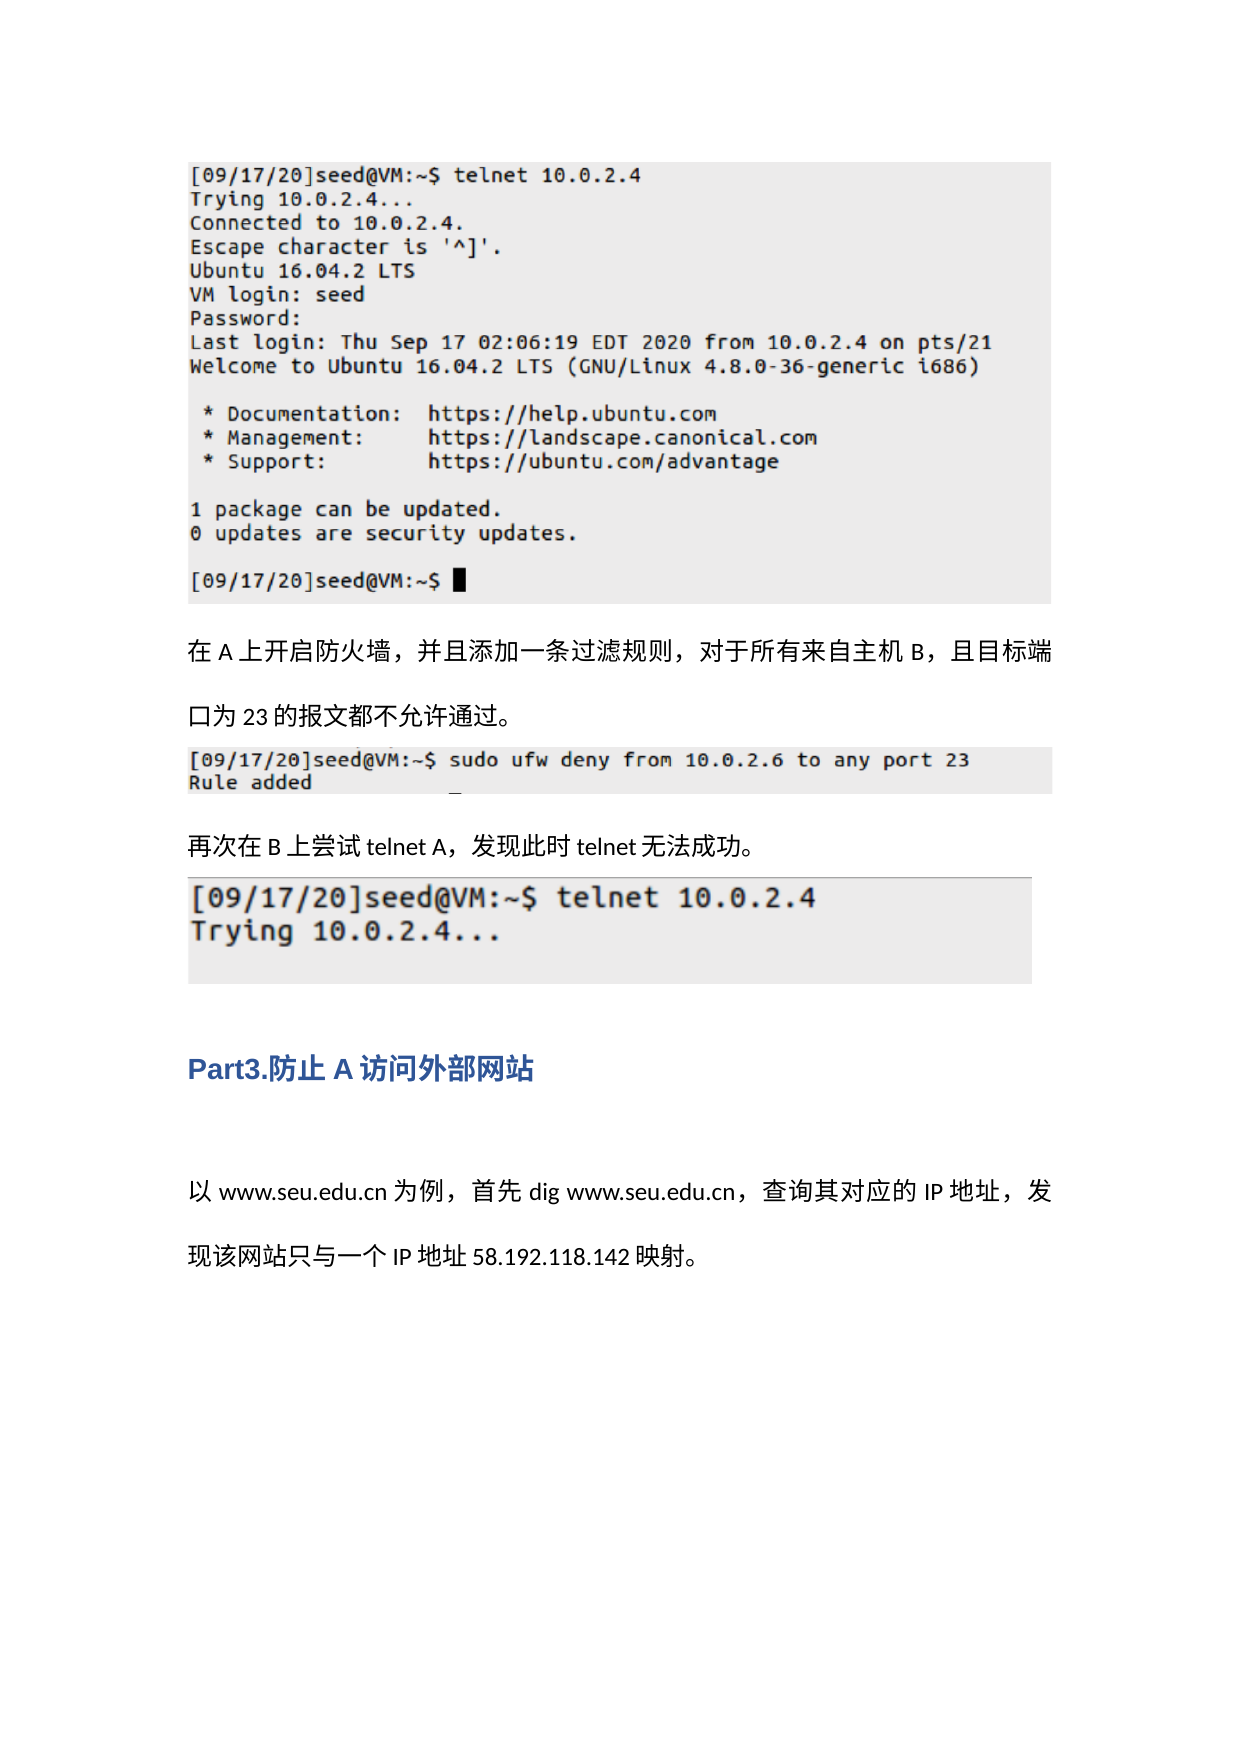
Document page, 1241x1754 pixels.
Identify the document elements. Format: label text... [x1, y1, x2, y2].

text 以www.seu.edu.cn为例，首先dig www.seu.edu.cn，查询其对应的IP地址，发现该网站只与一个IP地址58.192.118.142映射。 [187, 1157, 1053, 1287]
picture [187, 877, 1032, 984]
text 在A上开启防火墙，并且添加一条过滤规则，对于所有来自主机B，且目标端口为23的报文都不允许通过。 [187, 617, 1053, 747]
picture [187, 747, 1053, 794]
subtitle Part3.防止A访问外部网站 [187, 1034, 1053, 1099]
picture [187, 162, 1052, 604]
text 再次在B上尝试telnet A，发现此时telnet无法成功。 [187, 812, 1053, 877]
